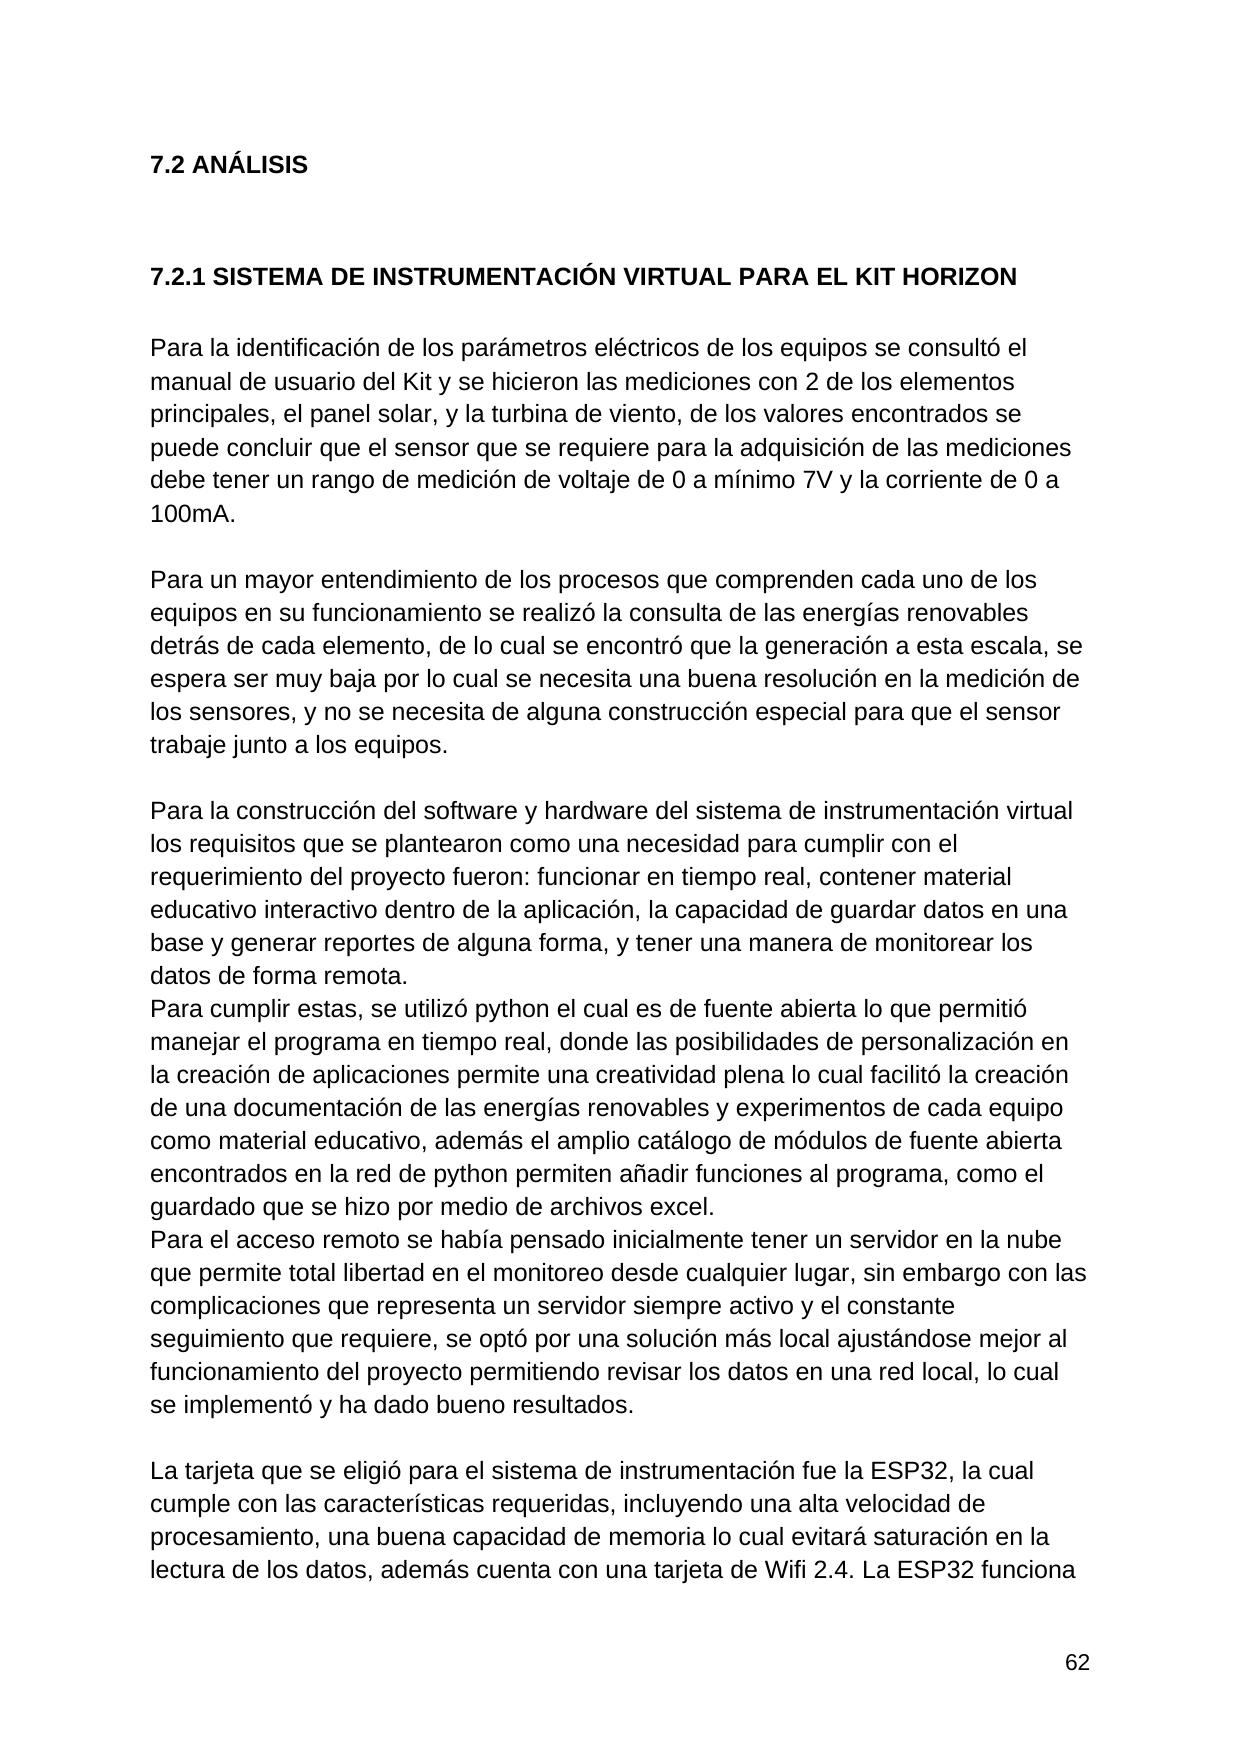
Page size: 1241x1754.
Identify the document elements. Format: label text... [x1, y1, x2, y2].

subtitle 7.2 ANÁLISIS [150, 150, 1090, 179]
text Para el acceso remoto se había pensado inicialmente tener un servidor en la nube que permite total libertad en el monitoreo desde cualquier lugar, sin embargo con las complicaciones que representa un servidor siempre activo y el constante seguimiento que requiere, se optó por una solución más local ajustándose mejor al funcionamiento del proyecto permitiendo revisar los datos en una red local, lo cual se implementó y ha dado bueno resultados. [150, 1225, 1090, 1419]
subtitle 7.2.1 SISTEMA DE INSTRUMENTACIÓN VIRTUAL PARA EL KIT HORIZON [150, 262, 1090, 291]
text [150, 1456, 1090, 1584]
text Para un mayor entendimiento de los procesos que comprenden cada uno de los equipos en su funcionamiento se realizó la consulta de las energías renovables detrás de cada elemento, de lo cual se encontró que la generación a esta escala, se espera ser muy baja por lo cual se necesita una buena resolución en la medición de los sensores, y no se necesita de alguna construcción especial para que el sensor trabaje junto a los equipos. [150, 564, 1090, 758]
text Para la identificación de los parámetros eléctricos de los equipos se consultó el manual de usuario del Kit y se hicieron las mediciones con 2 de los elementos principales, el panel solar, y la turbina de viento, de los valores encontrados se puede concluir que el sensor que se requiere para la adquisición de las mediciones debe tener un rango de medición de voltaje de 0 a mínimo 7V y la corriente de 0 a 100mA. [150, 333, 1090, 527]
text Para la construcción del software y hardware del sistema de instrumentación virtual los requisitos que se plantearon como una necesidad para cumplir con el requerimiento del proyecto fueron: funcionar en tiempo real, contener material educativo interactivo dentro de la aplicación, la capacidad de guardar datos en una base y generar reportes de alguna forma, y tener una manera de monitorear los datos de forma remota. Para cumplir estas, se utilizó python el cual es de fuente abierta lo que permitió manejar el programa en tiempo real, donde las posibilidades de personalización en la creación de aplicaciones permite una creatividad plena lo cual facilitó la creación de una documentación de las energías renovables y experimentos de cada equipo como material educativo, además el amplio catálogo de módulos de fuente abierta encontrados en la red de python permiten añadir funciones al programa, como el guardado que se hizo por medio de archivos excel. [150, 796, 1090, 1221]
